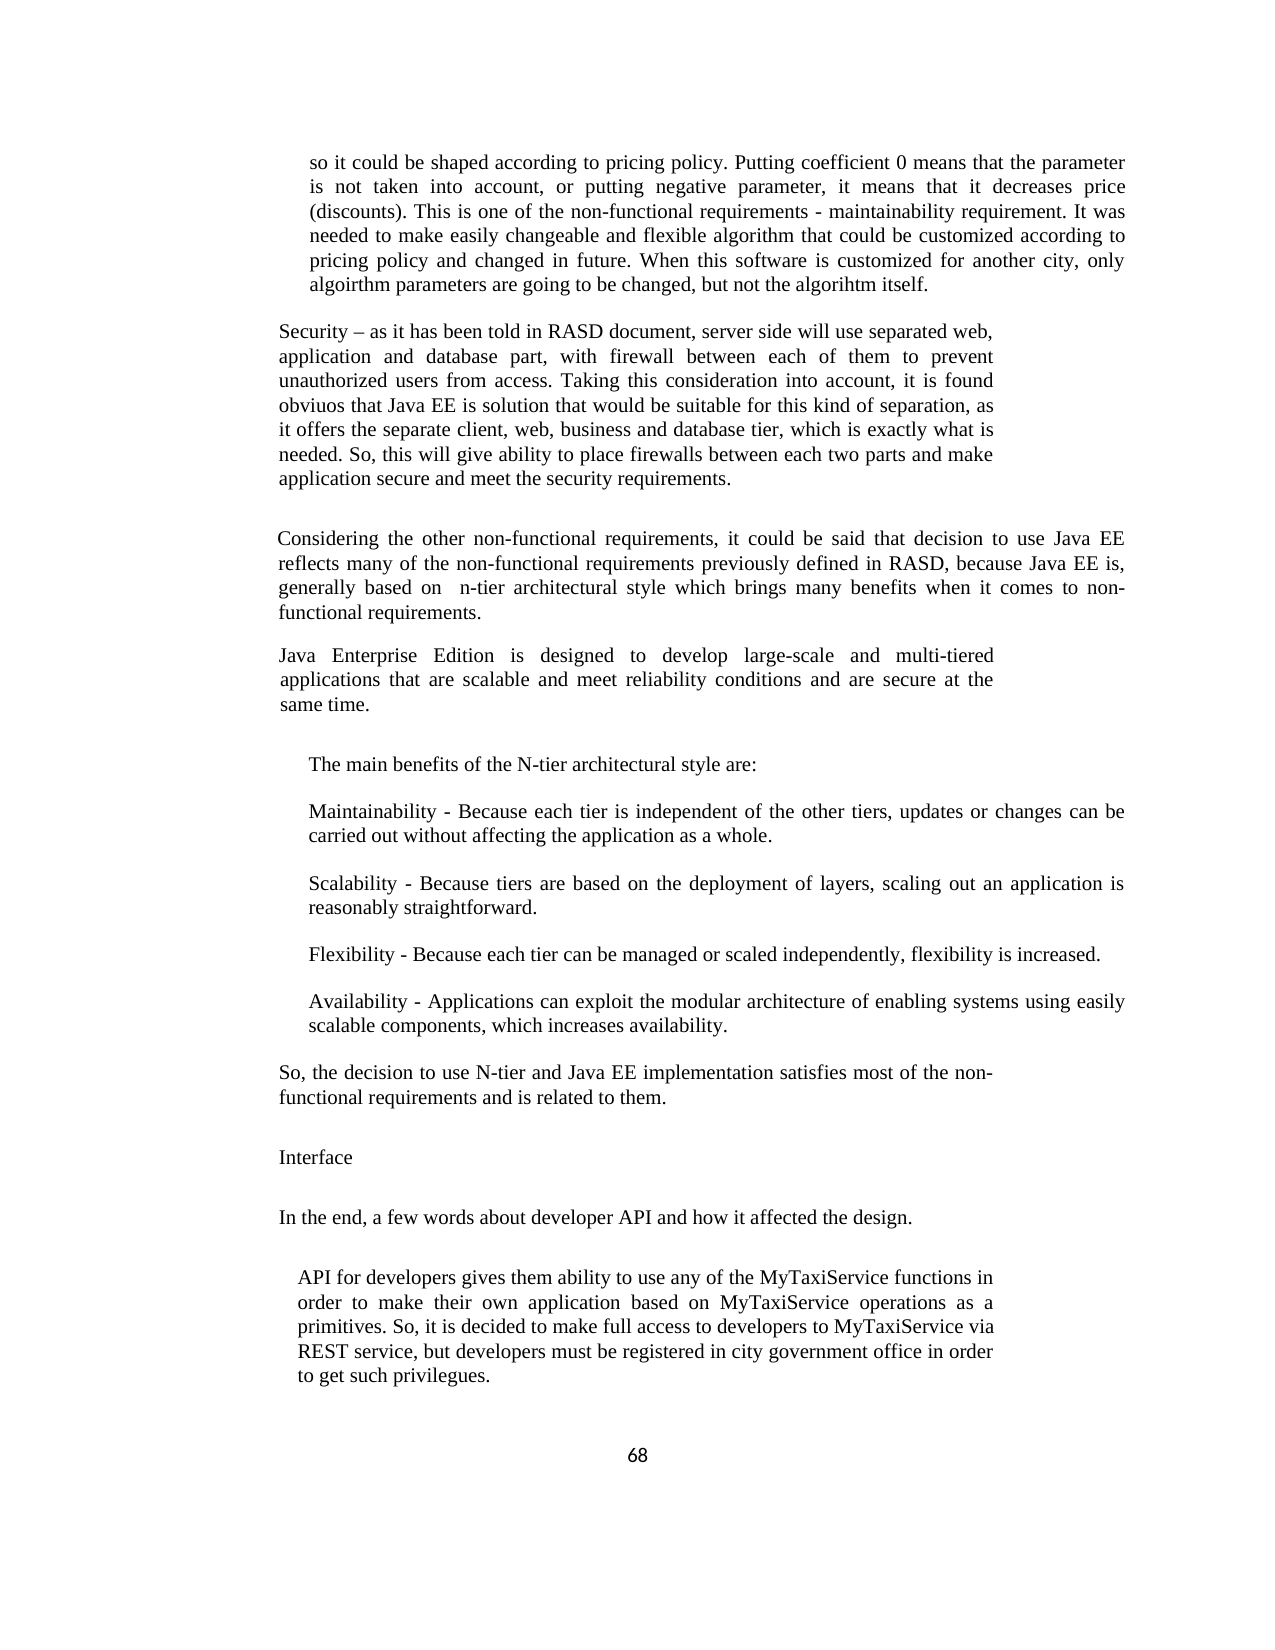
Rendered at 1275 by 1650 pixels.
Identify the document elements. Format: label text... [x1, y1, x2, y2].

text Security – as it has been told in RASD document, server side will use separated web, application and database part, with firewall between each of them to prevent unauthorized users from access. Taking this consideration into account, it is found obviuos that Java EE is solution that would be suitable for this kind of separation, as it offers the separate client, web, business and database tier, which is exactly what is needed. So, this will give ability to place firewalls between each two parts and make application secure and meet the security requirements. [279, 319, 995, 490]
text Java Enterprise Edition is designed to develop large-scale and multi-tiered applications that are scalable and meet reliability conditions and are secure at the same time. [279, 643, 995, 716]
text In the end, a few words about developer API and how it affected the design. [279, 1205, 995, 1229]
text Scalability - Because tiers are based on the deployment of layers, scaling out an application is reasonably straightforward. [308, 870, 1127, 919]
text Maintainability - Because each tier is independent of the other tiers, updates or changes can be carried out without affecting the application as a whole. [308, 799, 1127, 847]
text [308, 150, 1127, 296]
text Flexibility - Because each tier can be managed or scaled independently, flexibility is increased. [308, 942, 1127, 966]
text Considering the other non-functional requirements, it could be said that decision to use Java EE reflects many of the non-functional requirements previously defined in RASD, because Java EE is, generally based on n-tier architectural style which brings many benefits when it comes to non-functional requirements. [277, 526, 1127, 624]
text The main benefits of the N-tier architectural style are: [308, 752, 1127, 776]
text Availability - Applications can exploit the modular architecture of enabling systems using easily scalable components, which increases availability. [308, 989, 1127, 1037]
text So, the decision to use N-tier and Java EE implementation satisfies most of the non-functional requirements and is related to them. [279, 1060, 995, 1109]
text Interface [279, 1145, 995, 1169]
text API for developers gives them ability to use any of the MyTaxiService functions in order to make their own application based on MyTaxiService operations as a primitives. So, it is decided to make full access to developers to MyTaxiService via REST service, but developers must be registered in city government office in order to get such privilegues. [297, 1265, 995, 1387]
